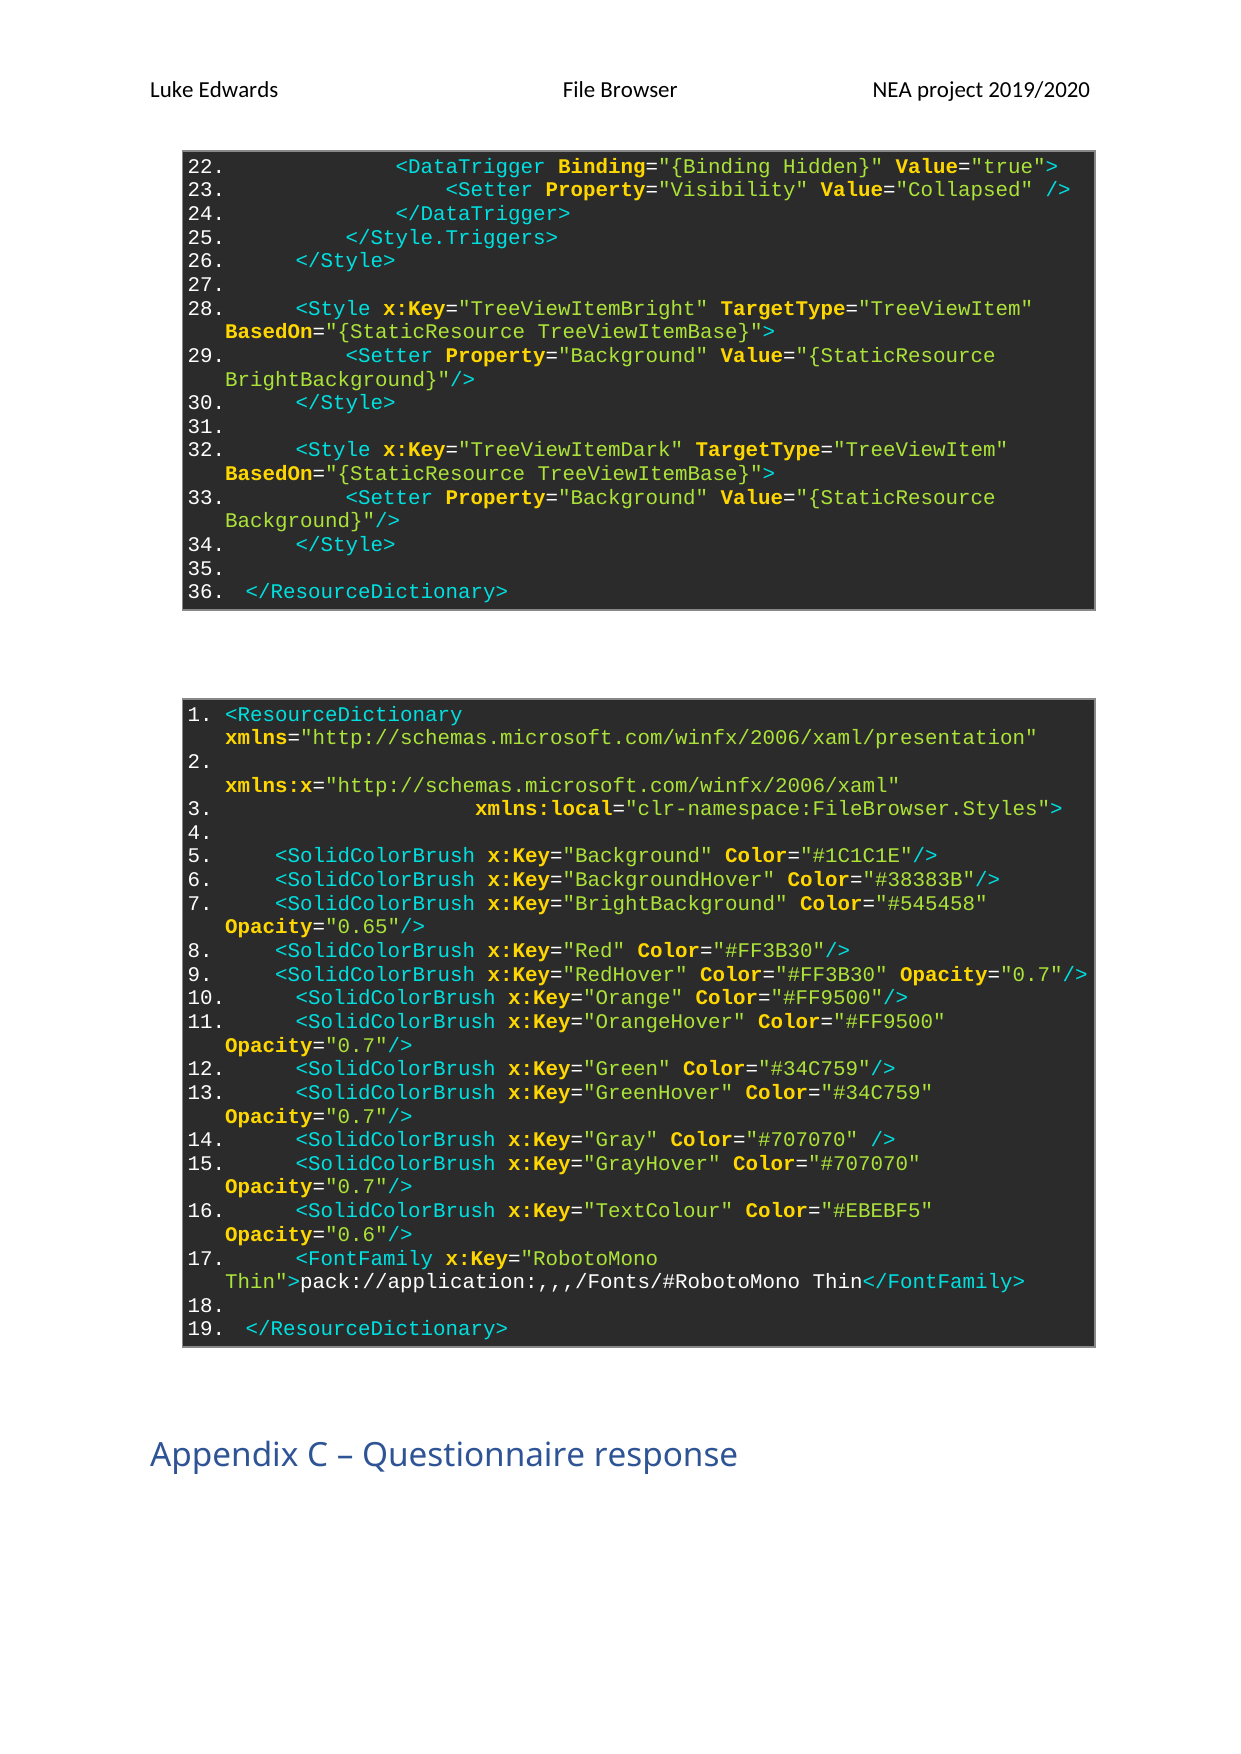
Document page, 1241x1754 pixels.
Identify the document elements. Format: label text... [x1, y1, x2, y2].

list <SolidColorBrush x:Key="Green" Color="#34C759"/> [183, 1053, 1094, 1076]
list </Style.Triggers> [183, 221, 1094, 244]
list <SolidColorBrush x:Key="OrangeHover" Color="#FF9500" Opacity="0.7"/> [183, 1005, 1094, 1053]
list <Style x:Key="TreeViewItemBright" TargetType="TreeViewItem" BasedOn="{StaticResource TreeViewItemBase}"> [183, 292, 1094, 339]
list </Style> [183, 386, 1094, 410]
list <SolidColorBrush x:Key="TextColour" Color="#EBEBF5" Opacity="0.6"/> [183, 1194, 1094, 1242]
list <Setter Property="Visibility" Value="Collapsed" /> [183, 174, 1094, 197]
list <SolidColorBrush x:Key="BackgroundHover" Color="#38383B"/> [183, 863, 1094, 887]
list <SolidColorBrush x:Key="Red" Color="#FF3B30"/> [183, 934, 1094, 958]
list </Style> [183, 244, 1094, 268]
list <FontFamily x:Key="RobotoMono Thin">pack://application:,,,/Fonts/#RobotoMono Thin</FontFamily> [183, 1242, 1094, 1289]
list <DataTrigger Binding="{Binding Hidden}" Value="true"> [183, 152, 1094, 174]
list <SolidColorBrush x:Key="GreenHover" Color="#34C759" Opacity="0.7"/> [183, 1076, 1094, 1123]
list <Setter Property="Background" Value="{StaticResource Background}"/> [183, 481, 1094, 528]
list </ResourceDictionary> [183, 1313, 1094, 1346]
list <SolidColorBrush x:Key="Gray" Color="#707070" /> [183, 1123, 1094, 1147]
list <SolidColorBrush x:Key="RedHover" Color="#FF3B30" Opacity="0.7"/> [183, 958, 1094, 982]
list <SolidColorBrush x:Key="Background" Color="#1C1C1E"/> [183, 840, 1094, 863]
list <ResourceDictionary xmlns="http://schemas.microsoft.com/winfx/2006/xaml/presentation" [183, 700, 1094, 745]
list </Style> [183, 528, 1094, 552]
list xmlns:local="clr-namespace:FileBrowser.Styles"> [183, 792, 1094, 816]
list <SolidColorBrush x:Key="BrightBackground" Color="#545458" Opacity="0.65"/> [183, 887, 1094, 934]
list xmlns:x="http://schemas.microsoft.com/winfx/2006/xaml" [183, 745, 1094, 792]
list </ResourceDictionary> [183, 576, 1094, 609]
subtitle Appendix C – Questionnaire response [150, 1431, 1090, 1476]
list </DataTrigger> [183, 197, 1094, 221]
list <SolidColorBrush x:Key="Orange" Color="#FF9500"/> [183, 982, 1094, 1005]
list <Setter Property="Background" Value="{StaticResource BrightBackground}"/> [183, 339, 1094, 386]
list <Style x:Key="TreeViewItemDark" TargetType="TreeViewItem" BasedOn="{StaticResource TreeViewItemBase}"> [183, 434, 1094, 481]
list <SolidColorBrush x:Key="GrayHover" Color="#707070" Opacity="0.7"/> [183, 1147, 1094, 1194]
